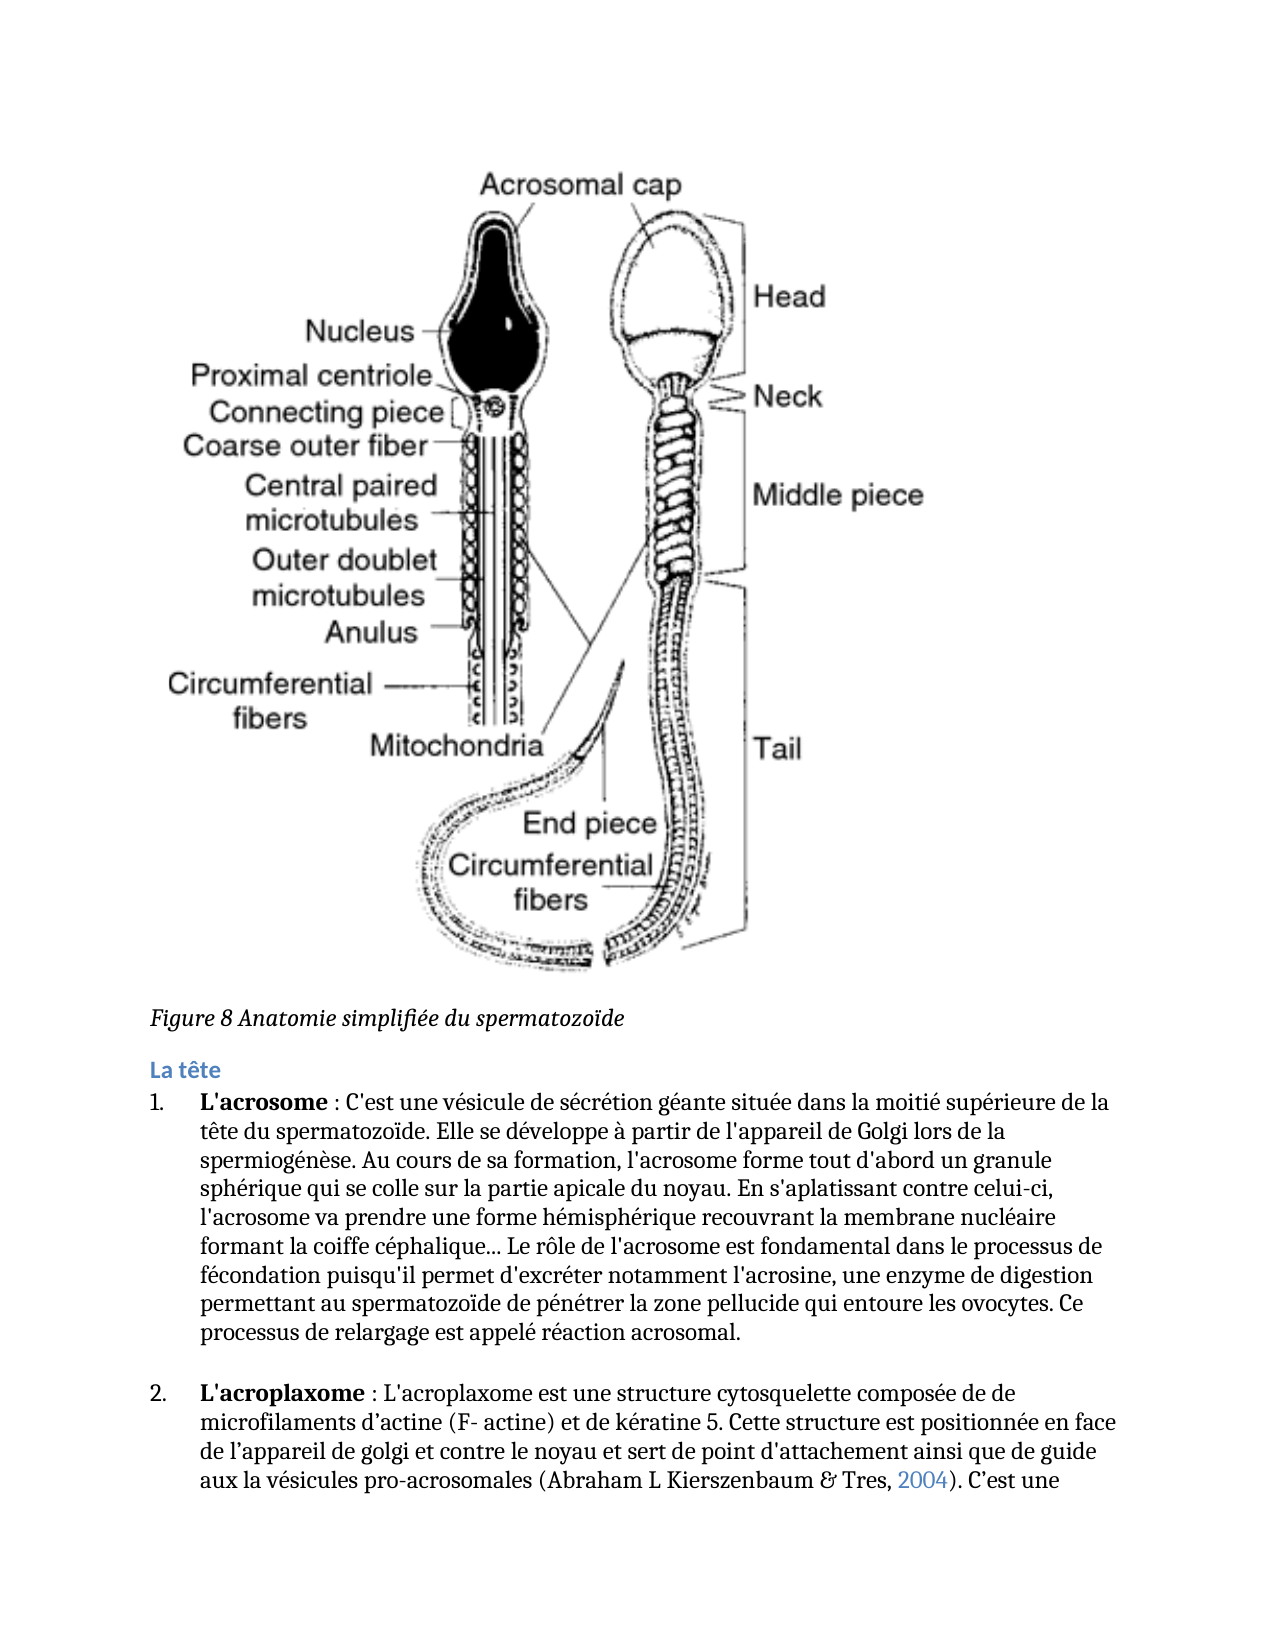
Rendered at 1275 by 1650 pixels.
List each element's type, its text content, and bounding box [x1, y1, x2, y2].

text Figure 8 Anatomie simplifiée du spermatozoïde [150, 1004, 1125, 1033]
list L'acrosome : C'est une vésicule de sécrétion géante située dans la moitié supérieure de la tête du spermatozoïde. Elle se développe à partir de l'appareil de Golgi lors de la spermiogénèse. Au cours de sa formation, l'acrosome forme tout d'abord un granule sphérique qui se colle sur la partie apicale du noyau. En s'aplatissant contre celui-ci, l'acrosome va prendre une forme hémisphérique recouvrant la membrane nucléaire formant la coiffe céphalique... Le rôle de l'acrosome est fondamental dans le processus de fécondation puisqu'il permet d'excréter notamment l'acrosine, une enzyme de digestion permettant au spermatozoïde de pénétrer la zone pellucide qui entoure les ovocytes. Ce processus de relargage est appelé réaction acrosomal. [150, 1088, 1125, 1376]
subtitle La tête [150, 1054, 1125, 1084]
picture [168, 150, 932, 984]
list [150, 1379, 1125, 1494]
